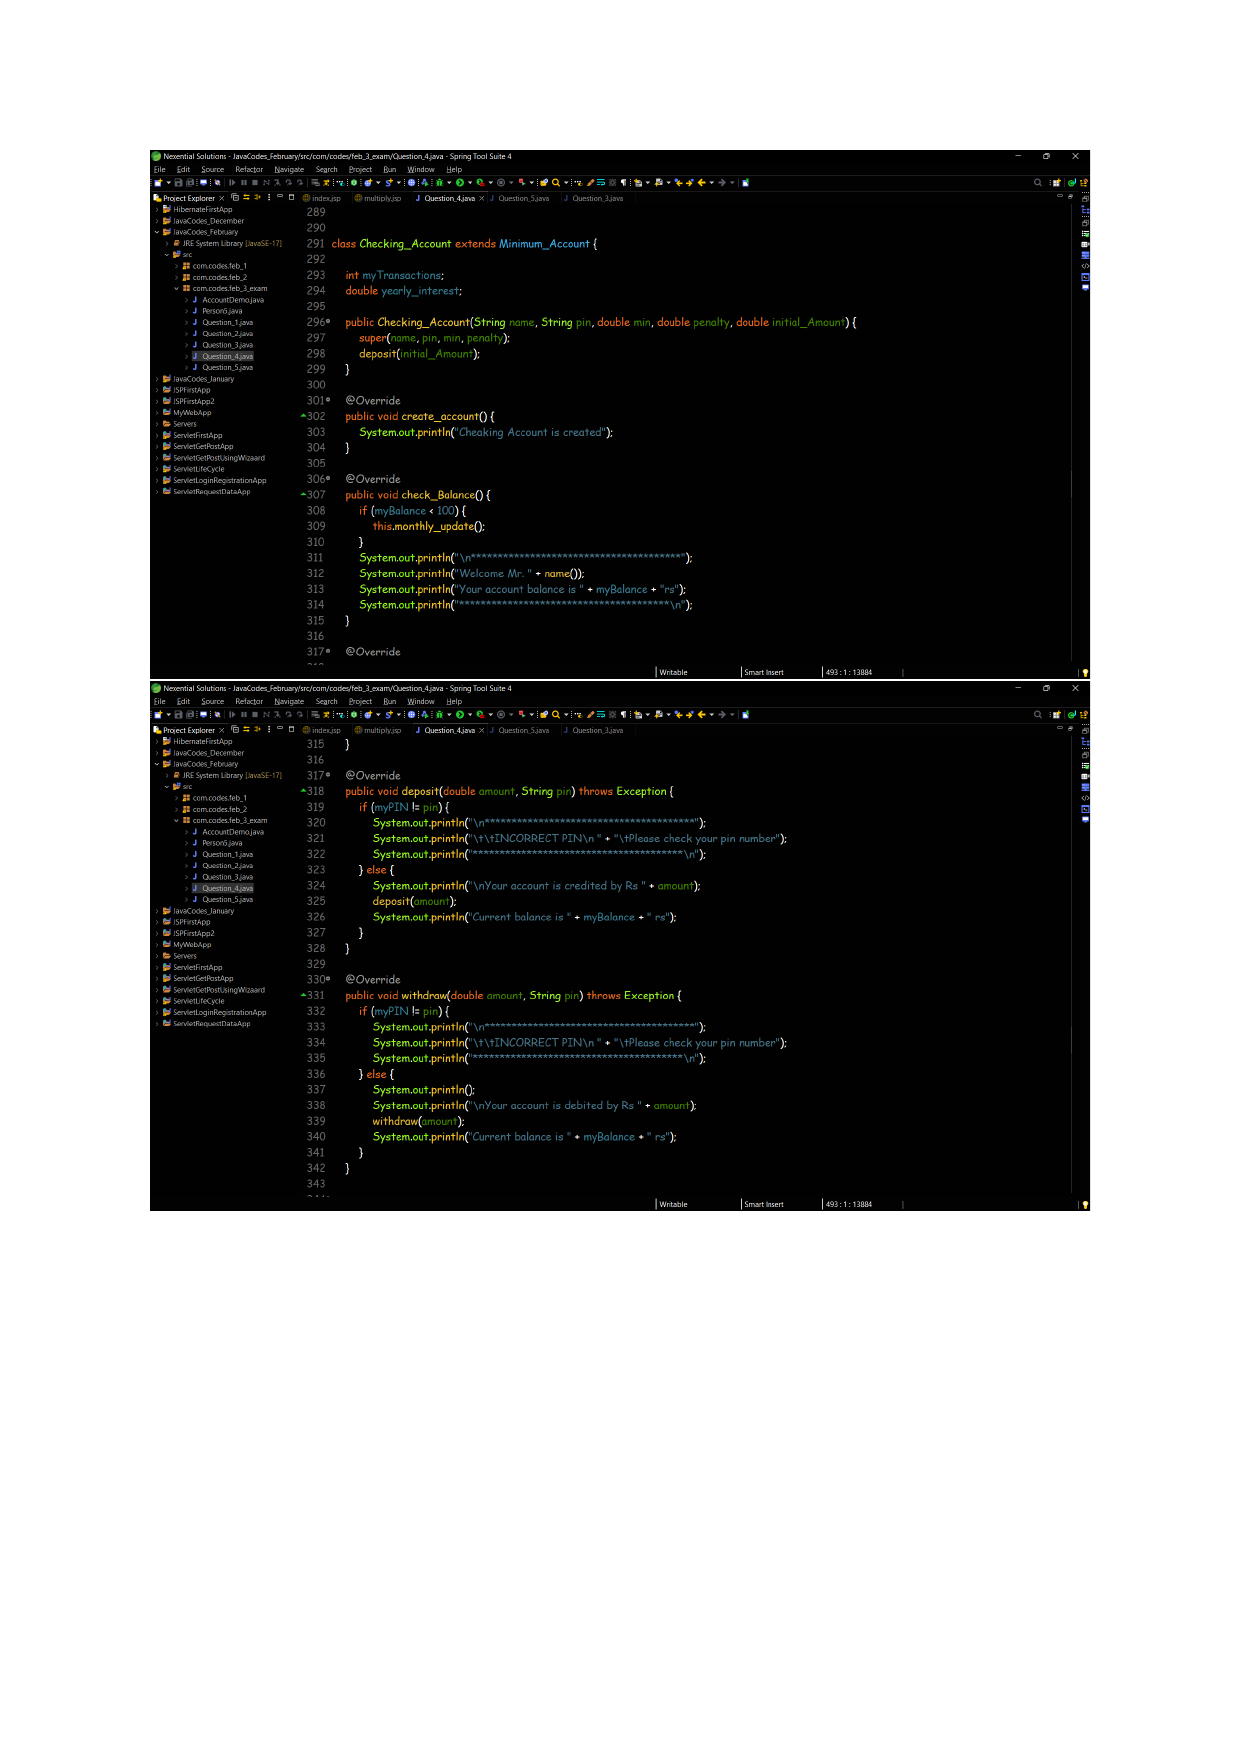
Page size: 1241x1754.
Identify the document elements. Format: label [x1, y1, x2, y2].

picture [150, 150, 1091, 679]
picture [150, 681, 1091, 1211]
